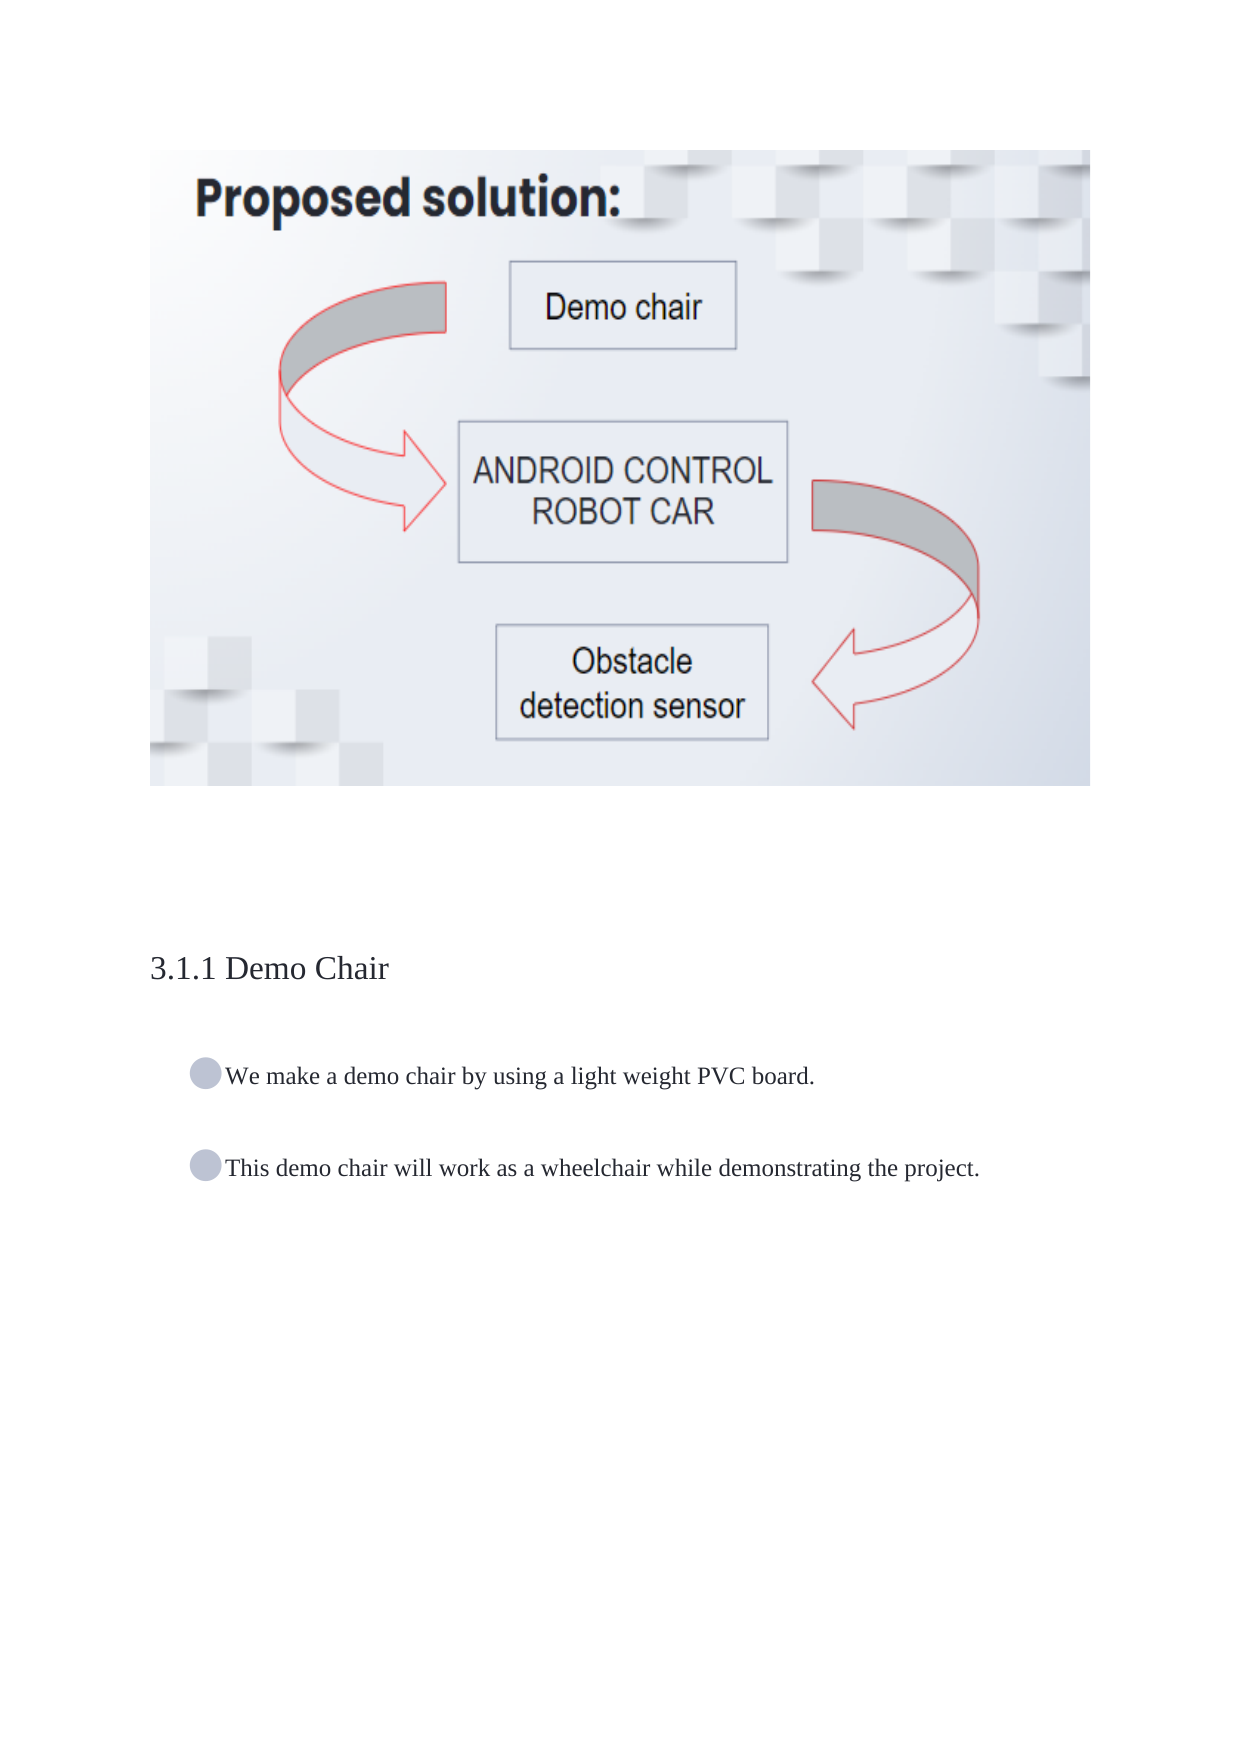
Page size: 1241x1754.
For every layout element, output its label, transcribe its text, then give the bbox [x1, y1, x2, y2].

text 3.1.1 Demo Chair [150, 948, 1090, 986]
list This demo chair will work as a wheelchair while demonstrating the project. [187, 1136, 1090, 1187]
list We make a demo chair by using a light weight PVC board. [187, 1044, 1090, 1094]
picture [150, 150, 1091, 786]
